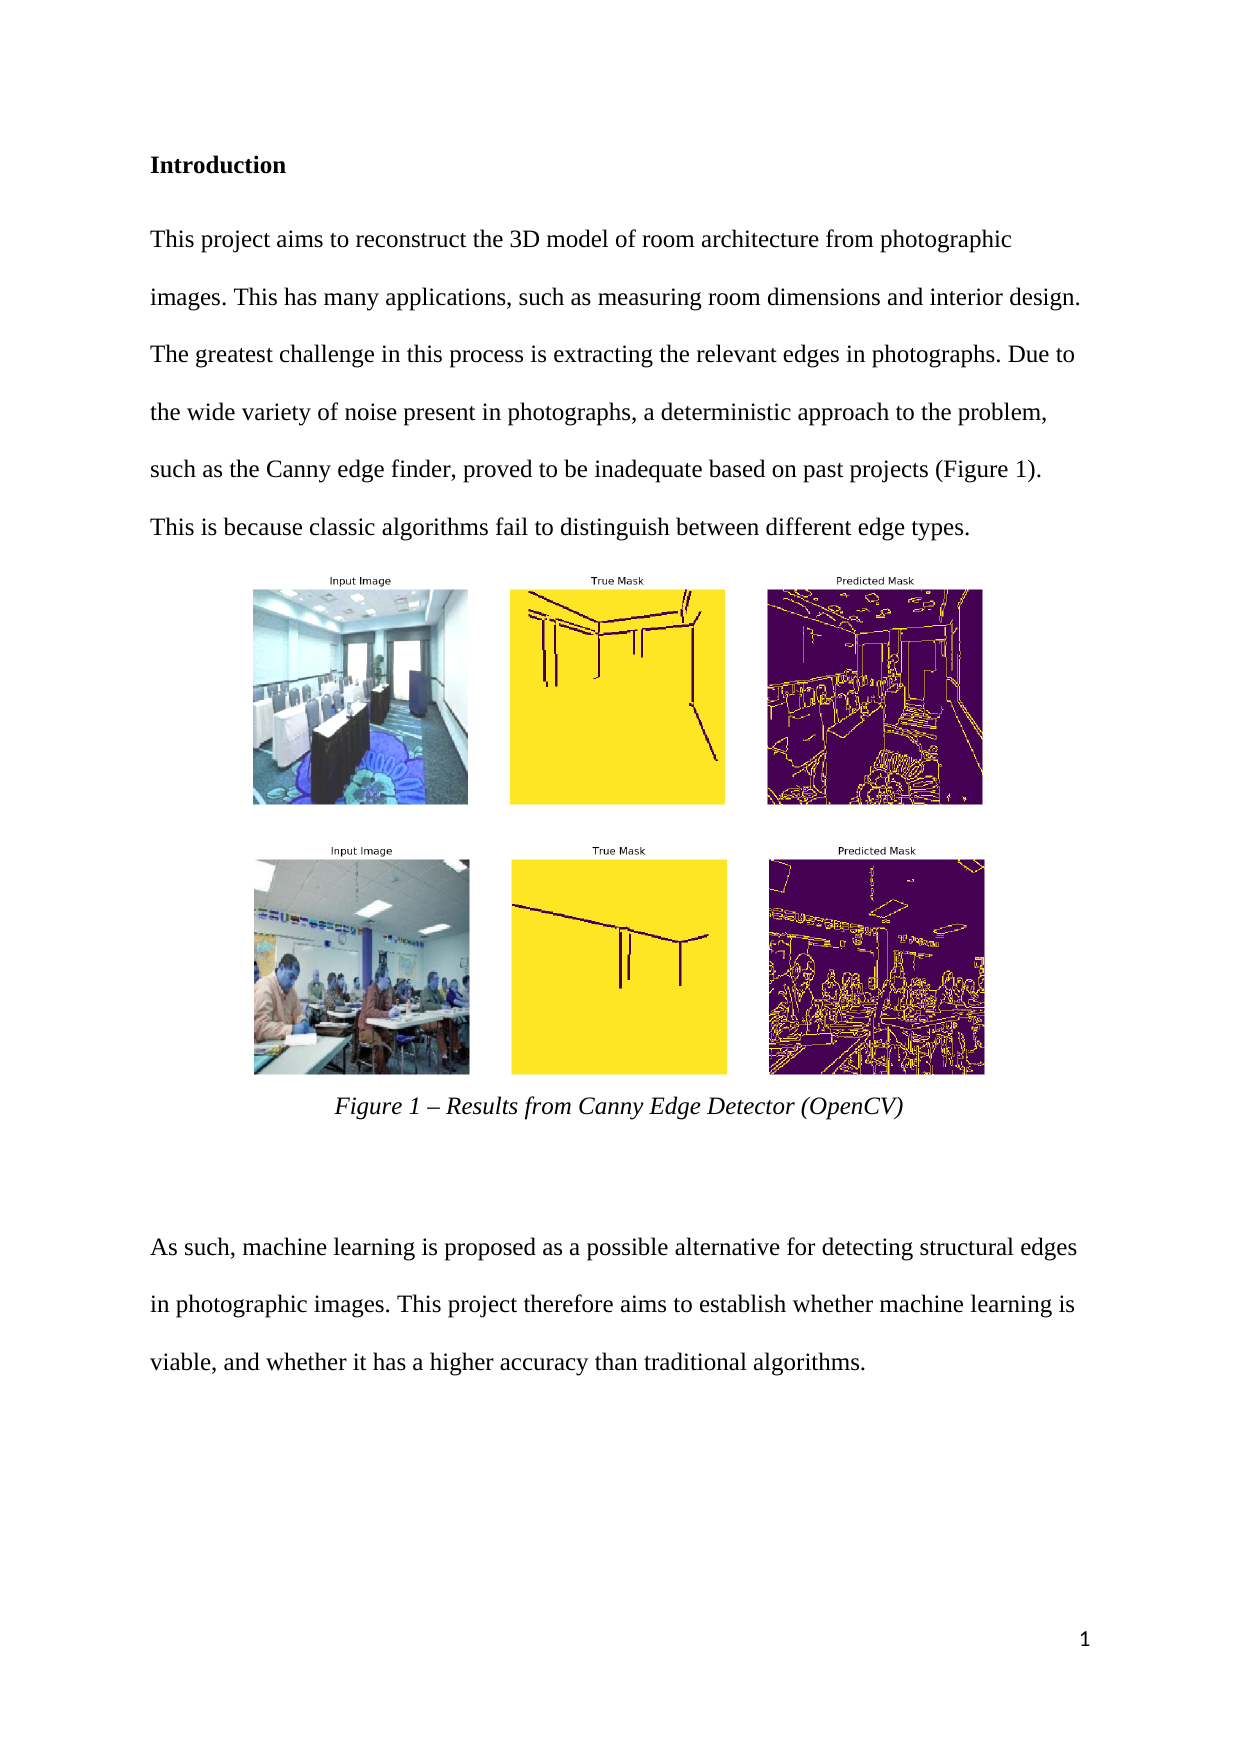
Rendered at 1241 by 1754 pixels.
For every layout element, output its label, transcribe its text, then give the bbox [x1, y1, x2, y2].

picture [244, 568, 997, 818]
text This project aims to reconstruct the 3D model of room architecture from photographic images. This has many applications, such as measuring room dimensions and interior design. The greatest challenge in this process is extracting the relevant edges in photographs. Due to the wide variety of noise present in photographs, a deterministic approach to the problem, such as the Canny edge finder, proved to be inadequate based on past projects (Figure 1). This is because classic algorithms fail to distinguish between different edge types. [150, 224, 1090, 540]
picture [243, 837, 992, 1084]
text Introduction [150, 150, 1090, 179]
